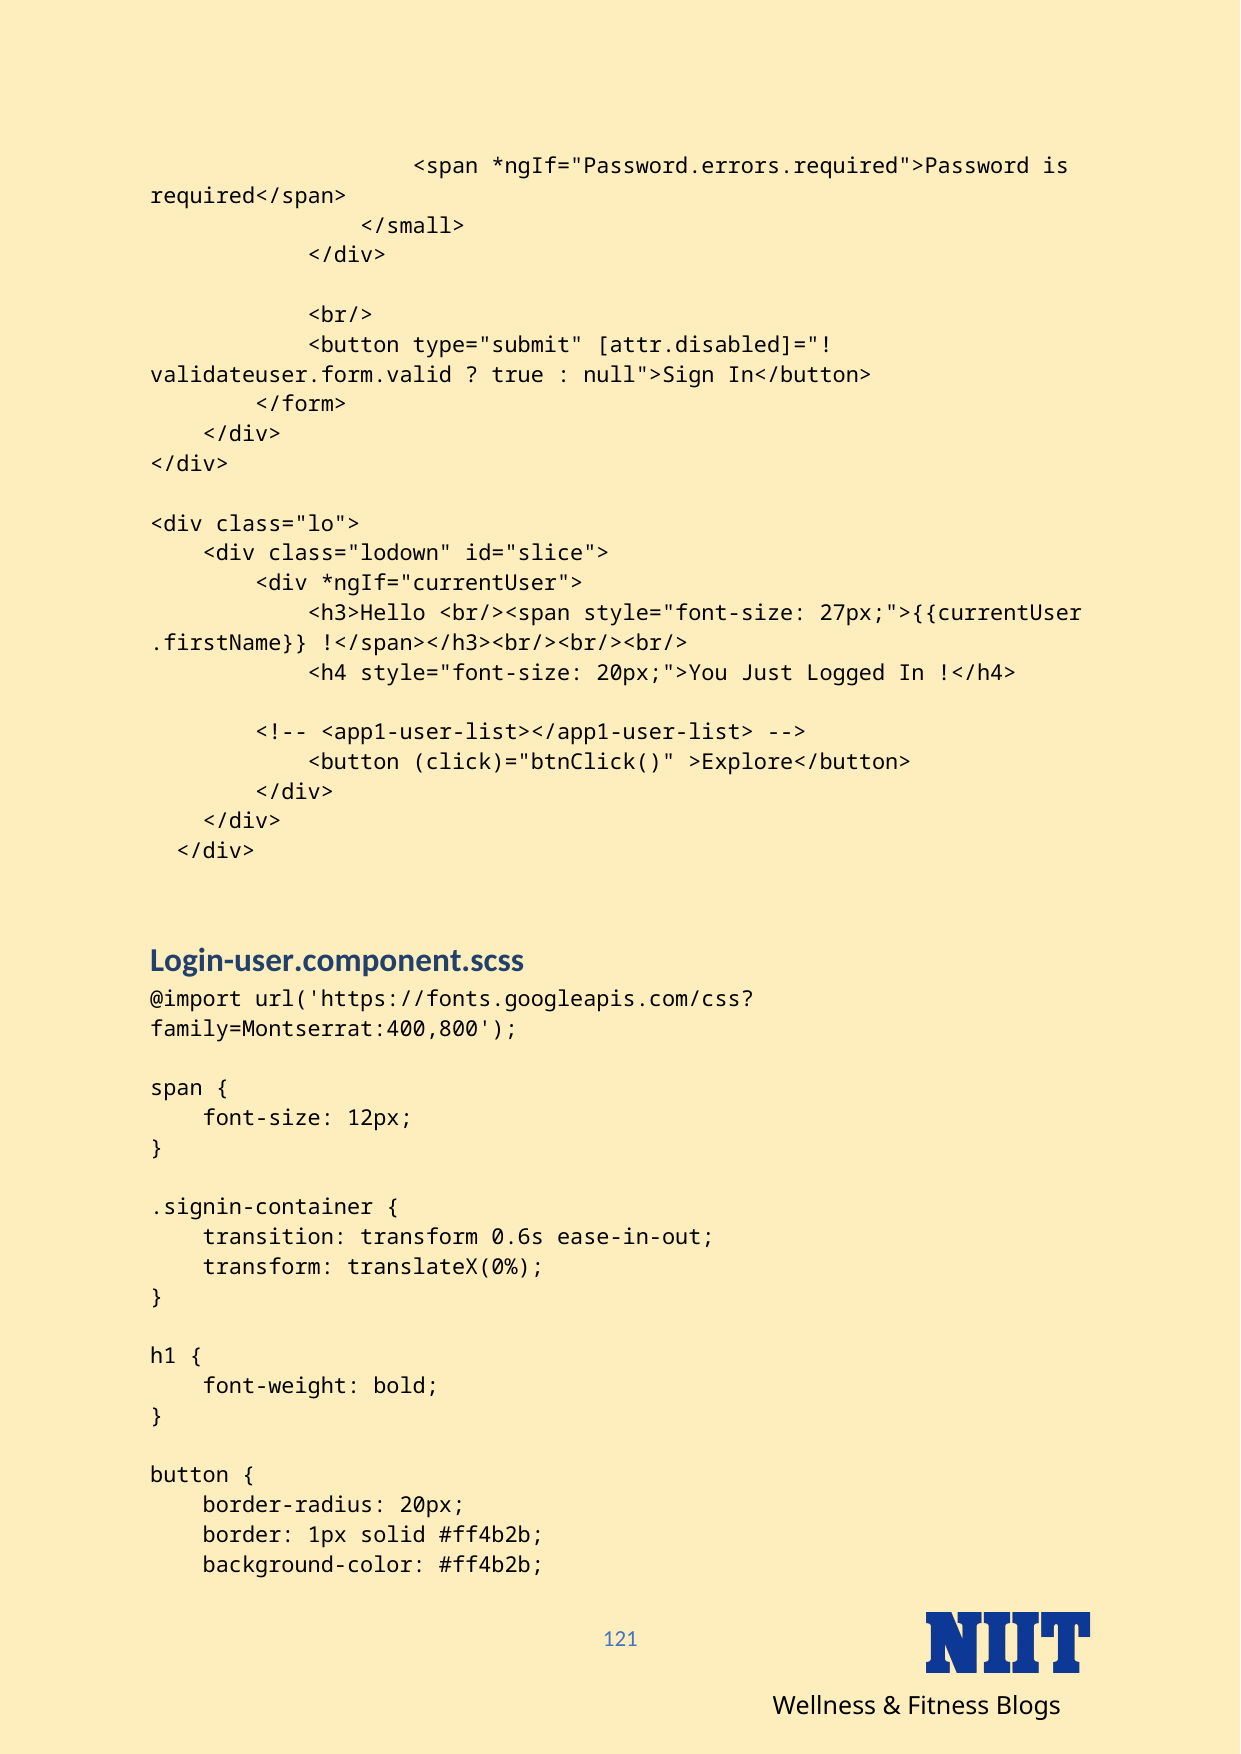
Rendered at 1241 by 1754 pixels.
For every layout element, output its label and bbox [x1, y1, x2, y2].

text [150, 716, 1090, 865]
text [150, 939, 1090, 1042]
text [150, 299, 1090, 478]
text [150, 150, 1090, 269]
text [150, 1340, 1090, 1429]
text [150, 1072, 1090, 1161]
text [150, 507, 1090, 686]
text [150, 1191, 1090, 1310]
picture [926, 1612, 1091, 1673]
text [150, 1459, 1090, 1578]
